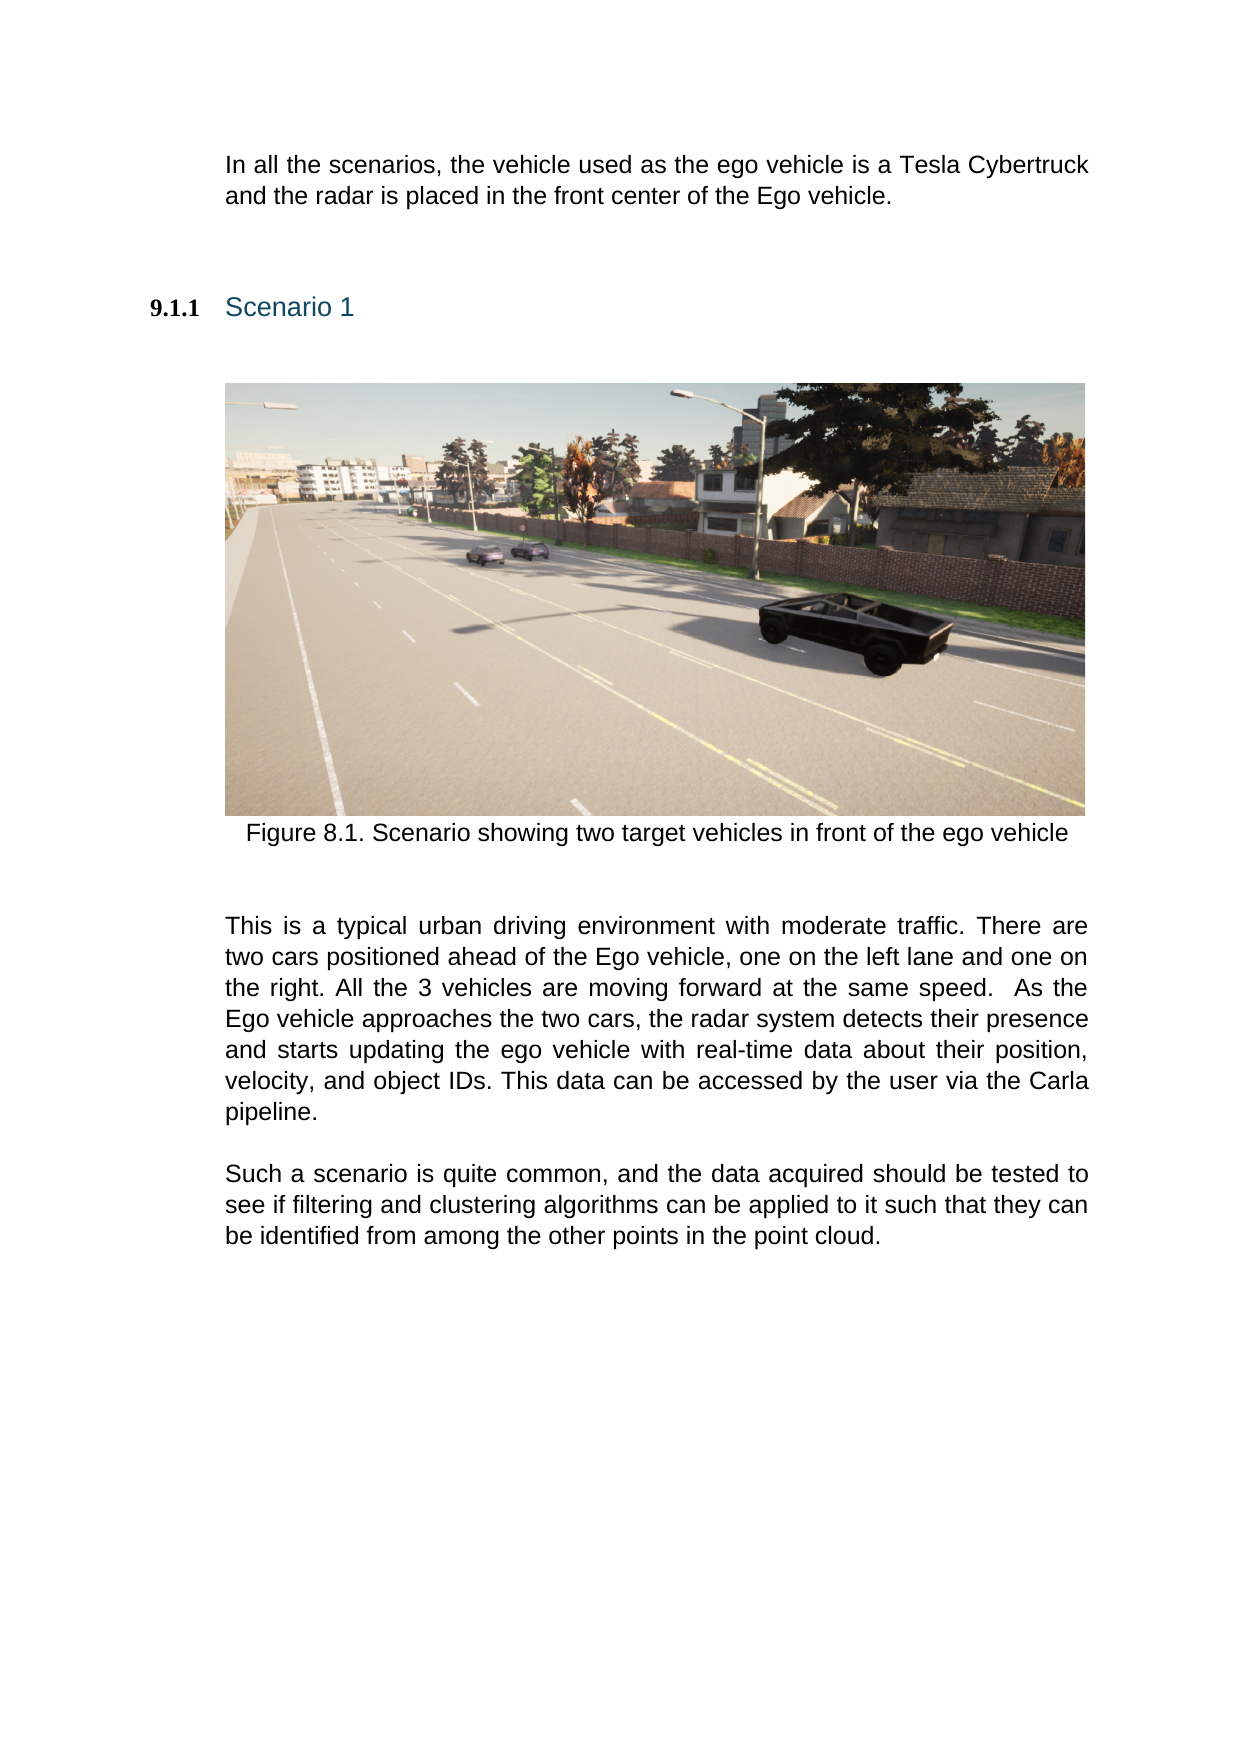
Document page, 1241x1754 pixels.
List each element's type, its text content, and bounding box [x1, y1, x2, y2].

list In all the scenarios, the vehicle used as the ego vehicle is a Tesla Cybertruck and the radar is placed in the front center of the Ego vehicle. [225, 150, 1090, 210]
list This is a typical urban driving environment with moderate traffic. There are two cars positioned ahead of the Ego vehicle, one on the left lane and one on the right. All the 3 vehicles are moving forward at the same speed. As the Ego vehicle approaches the two cars, the radar system detects their presence and starts updating the ego vehicle with real-time data about their position, velocity, and object IDs. This data can be accessed by the user via the Carla pipeline. [225, 911, 1090, 1126]
list Such a scenario is quite common, and the data acquired should be tested to see if filtering and clustering algorithms can be applied to it such that they can be identified from among the other points in the point cloud. [225, 1159, 1090, 1250]
list Figure 8.1. Scenario showing two target vehicles in front of the ego vehicle [225, 818, 1090, 846]
picture [225, 383, 1085, 816]
subtitle Scenario 1 [150, 291, 1090, 322]
